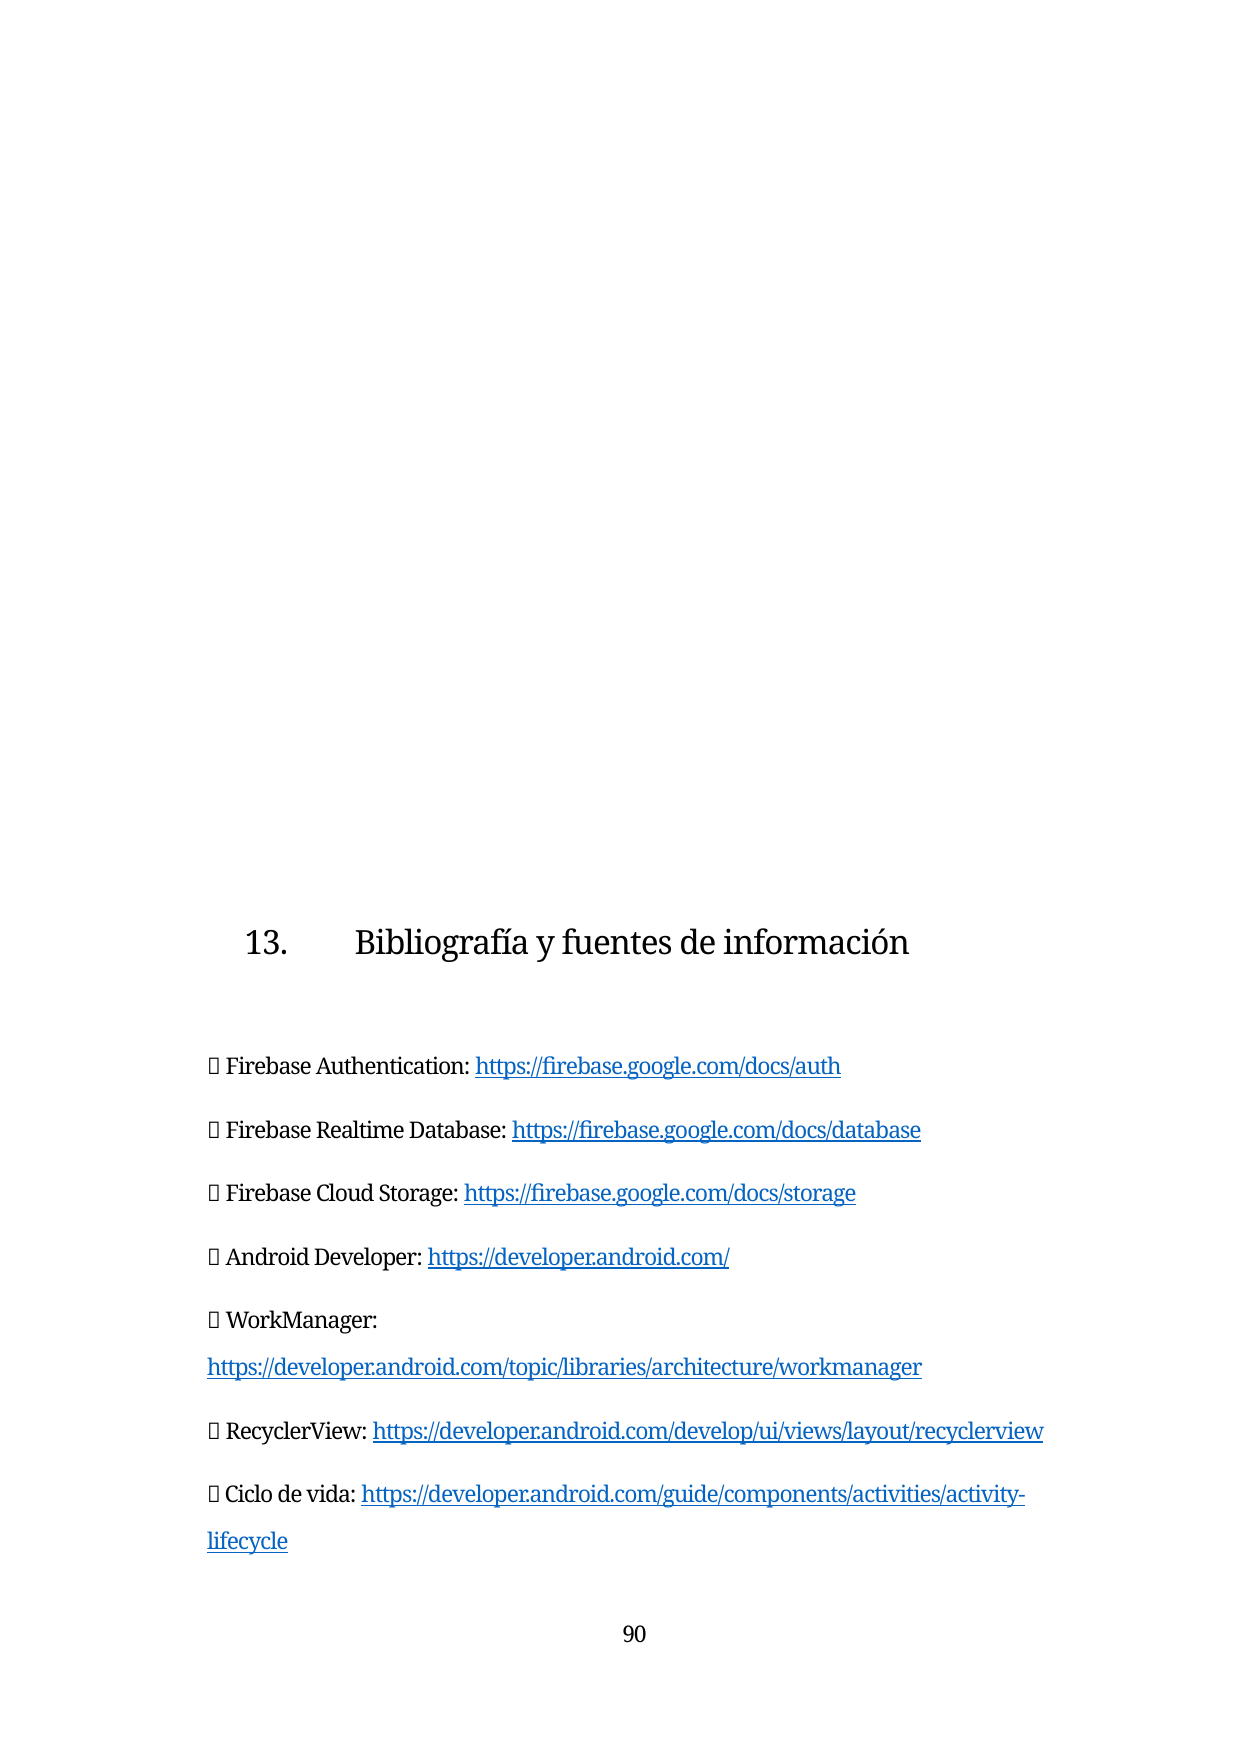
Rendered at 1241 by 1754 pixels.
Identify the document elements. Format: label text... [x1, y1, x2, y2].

text  WorkManager: https://developer.android.com/topic/libraries/architecture/workmanager [207, 1304, 1063, 1382]
text  Ciclo de vida: https://developer.android.com/guide/components/activities/activity-lifecycle [207, 1478, 1063, 1556]
text  Firebase Cloud Storage: https://firebase.google.com/docs/storage [207, 1177, 1063, 1208]
text  Firebase Realtime Database: https://firebase.google.com/docs/database [207, 1114, 1063, 1145]
text  Android Developer: https://developer.android.com/ [207, 1241, 1063, 1272]
subtitle Bibliografía y fuentes de información [244, 918, 1063, 964]
text  RecyclerView: https://developer.android.com/develop/ui/views/layout/recyclerview [207, 1415, 1063, 1446]
text  Firebase Authentication: https://firebase.google.com/docs/auth [207, 1050, 1063, 1081]
